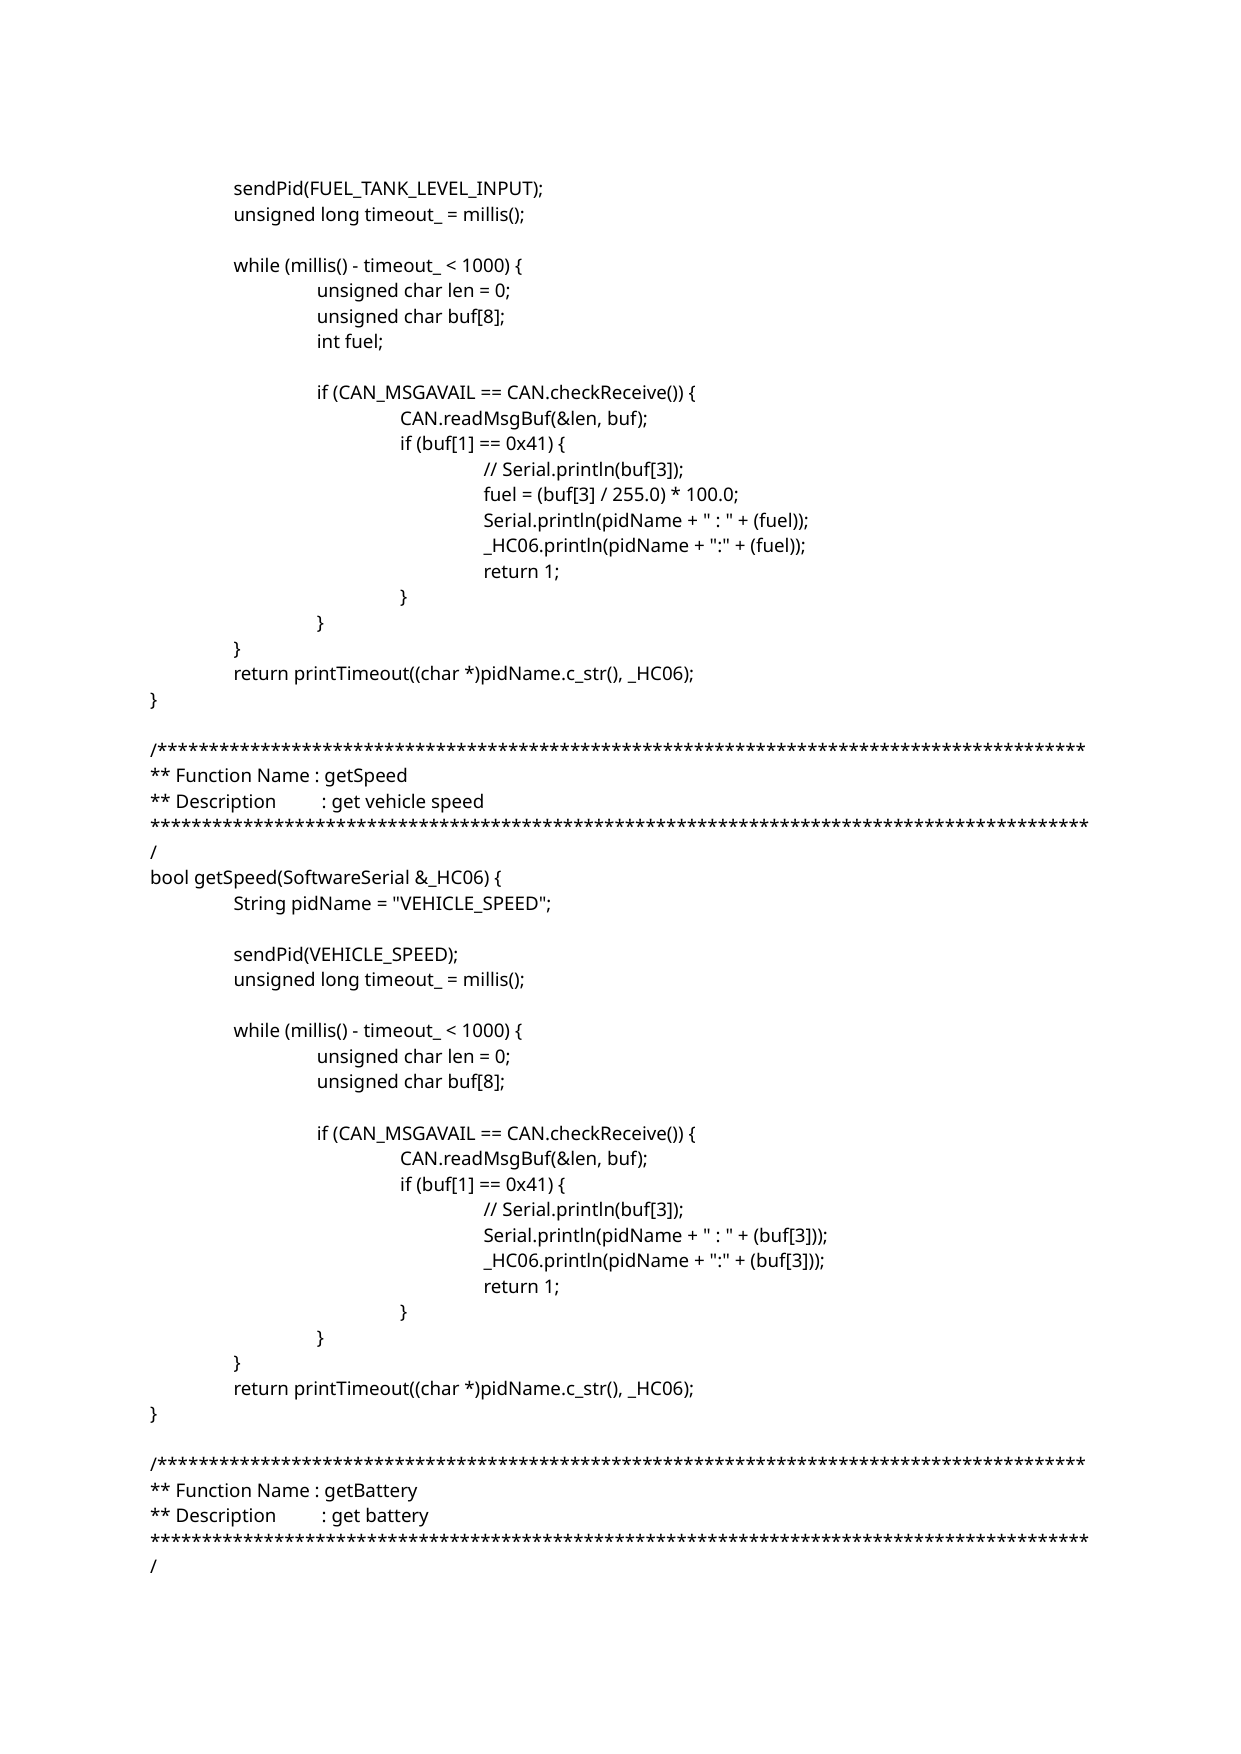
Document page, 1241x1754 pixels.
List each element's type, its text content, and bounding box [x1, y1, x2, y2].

text return printTimeout((char *)pidName.c_str(), _HC06); [150, 660, 1090, 686]
text if (buf[1] == 0x41) { [150, 1171, 1090, 1196]
text } [150, 1349, 1090, 1375]
text unsigned char len = 0; [150, 278, 1090, 303]
text sendPid(VEHICLE_SPEED); [150, 941, 1090, 967]
text String pidName = "VEHICLE_SPEED"; [150, 890, 1090, 916]
text Serial.println(pidName + " : " + (buf[3])); [150, 1222, 1090, 1247]
text // Serial.println(buf[3]); [150, 1196, 1090, 1222]
text CAN.readMsgBuf(&len, buf); [150, 405, 1090, 431]
text *******************************************************************************************/ [150, 813, 1090, 864]
text // Serial.println(buf[3]); [150, 456, 1090, 482]
text } [150, 1324, 1090, 1349]
text } [150, 1401, 1090, 1426]
text ** Function Name : getSpeed [150, 762, 1090, 788]
text /****************************************************************************************** [150, 1452, 1090, 1477]
text ** Description : get battery [150, 1503, 1090, 1528]
text ** Function Name : getBattery [150, 1477, 1090, 1503]
text if (buf[1] == 0x41) { [150, 431, 1090, 456]
text sendPid(FUEL_TANK_LEVEL_INPUT); [150, 176, 1090, 201]
text bool getSpeed(SoftwareSerial &_HC06) { [150, 864, 1090, 890]
text *******************************************************************************************/ [150, 1528, 1090, 1579]
text unsigned char buf[8]; [150, 1069, 1090, 1094]
text ** Description : get vehicle speed [150, 788, 1090, 813]
text if (CAN_MSGAVAIL == CAN.checkReceive()) { [150, 380, 1090, 405]
text unsigned long timeout_ = millis(); [150, 967, 1090, 992]
text _HC06.println(pidName + ":" + (fuel)); [150, 533, 1090, 558]
text } [150, 686, 1090, 711]
text while (millis() - timeout_ < 1000) { [150, 252, 1090, 278]
text Serial.println(pidName + " : " + (fuel)); [150, 507, 1090, 533]
text return 1; [150, 1273, 1090, 1298]
text CAN.readMsgBuf(&len, buf); [150, 1145, 1090, 1171]
text /****************************************************************************************** [150, 737, 1090, 762]
text return printTimeout((char *)pidName.c_str(), _HC06); [150, 1375, 1090, 1401]
text unsigned char buf[8]; [150, 303, 1090, 329]
text int fuel; [150, 329, 1090, 354]
text } [150, 584, 1090, 609]
text return 1; [150, 558, 1090, 584]
text unsigned char len = 0; [150, 1043, 1090, 1069]
text } [150, 1298, 1090, 1324]
text unsigned long timeout_ = millis(); [150, 201, 1090, 227]
text while (millis() - timeout_ < 1000) { [150, 1018, 1090, 1043]
text if (CAN_MSGAVAIL == CAN.checkReceive()) { [150, 1120, 1090, 1145]
text } [150, 635, 1090, 660]
text fuel = (buf[3] / 255.0) * 100.0; [150, 482, 1090, 507]
text _HC06.println(pidName + ":" + (buf[3])); [150, 1247, 1090, 1273]
text } [150, 609, 1090, 635]
